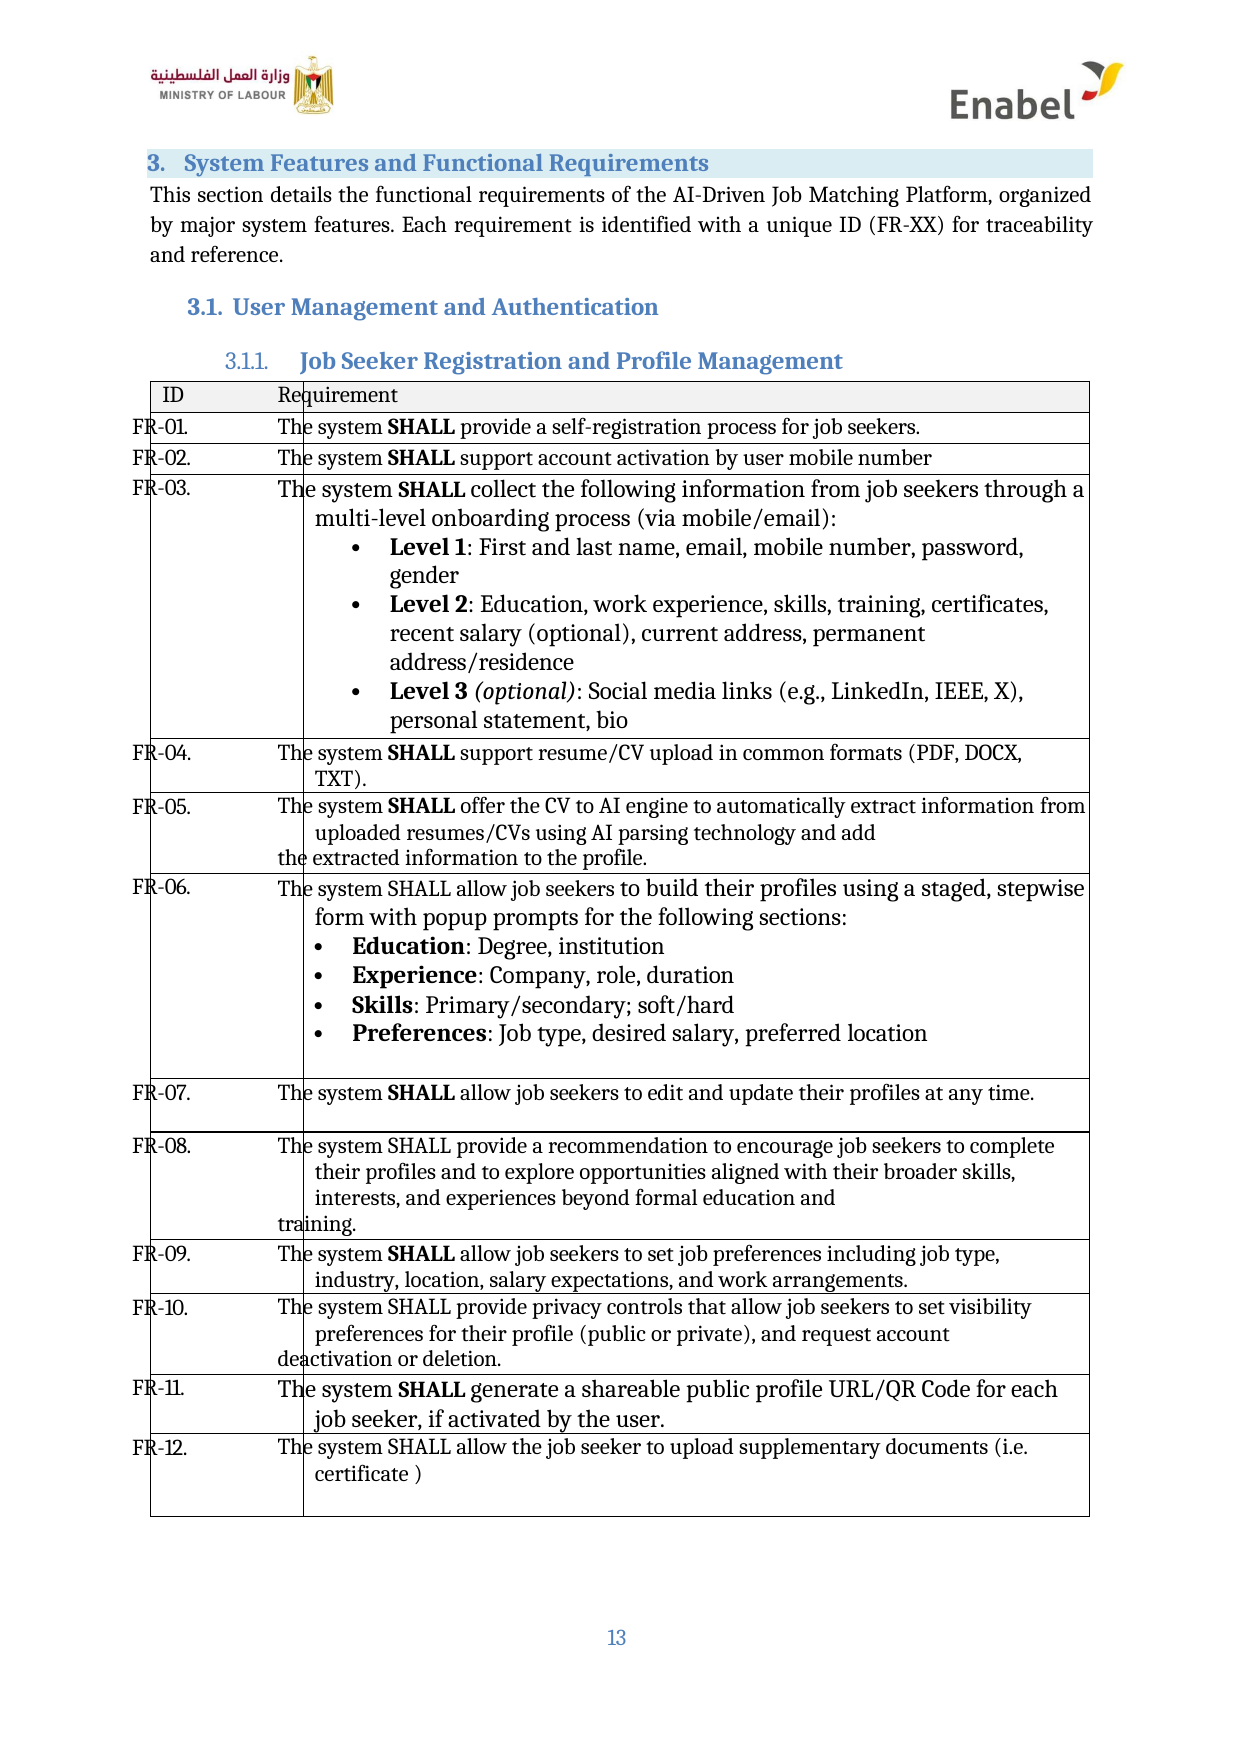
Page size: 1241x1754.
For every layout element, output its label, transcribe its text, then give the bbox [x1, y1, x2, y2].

table_cell FR-05. [151, 793, 303, 873]
table_cell The system SHALL allow job seekers to build their profiles using a staged, stepwise form with popup prompts for the following sections: Education: Degree, institution Experience: Company, role, duration Skills: Primary/secondary; soft/hard Preferences: Job type, desired salary, preferred location [304, 874, 1089, 1078]
table_cell The system SHALL provide a self-registration process for job seekers. [304, 413, 1089, 443]
table_cell The system SHALL allow job seekers to set job preferences including job type, industry, location, salary expectations, and work arrangements. [304, 1240, 1089, 1293]
list System Features and Functional Requirements This section details the functional requirements of the AI-Driven Job Matching Platform, organized by major system features. Each requirement is identified with a unique ID (FR-XX) for traceability and reference. [147, 178, 1093, 269]
table_cell FR-01. [151, 413, 303, 443]
subtitle User Management and Authentication [187, 293, 1226, 322]
table_cell The system SHALL provide a recommendation to encourage job seekers to complete their profiles and to explore opportunities aligned with their broader skills, interests, and experiences beyond formal education and training. [304, 1133, 1089, 1239]
table_cell FR-11. [151, 1375, 303, 1433]
table_cell The system SHALL generate a shareable public profile URL/QR Code for each job seeker, if activated by the user. [304, 1375, 1089, 1433]
table_cell FR-12. [151, 1434, 303, 1516]
table_cell FR-08. [151, 1133, 303, 1239]
table_cell The system SHALL allow job seekers to edit and update their profiles at any time. [304, 1079, 1089, 1131]
table_cell FR-10. [151, 1294, 303, 1373]
table_cell FR-04. [151, 739, 303, 792]
table_cell The system SHALL support resume/CV upload in common formats (PDF, DOCX, TXT). [304, 739, 1089, 792]
table_cell The system SHALL provide privacy controls that allow job seekers to set visibility preferences for their profile (public or private), and request account deactivation or deletion. [304, 1294, 1089, 1373]
table_cell FR-03. [151, 475, 303, 738]
table_cell The system SHALL offer the CV to AI engine to automatically extract information from uploaded resumes/CVs using AI parsing technology and add the extracted information to the profile. [304, 793, 1089, 873]
table_header ID [151, 382, 303, 412]
picture [949, 57, 1127, 121]
table_cell FR-02. [151, 444, 303, 474]
picture [149, 51, 334, 116]
table_cell The system SHALL collect the following information from job seekers through a multi-level onboarding process (via mobile/email): Level 1: First and last name, email, mobile number, password, gender Level 2: Education, work experience, skills, training, certificates, recent salary (optional), current address, permanent address/residence Level 3 (optional): Social media links (e.g., LinkedIn, IEEE, X), personal statement, bio [304, 475, 1089, 738]
table_header Requirement [304, 382, 1089, 412]
table_cell The system SHALL support account activation by user mobile number [304, 444, 1089, 474]
table_cell FR-07. [151, 1079, 303, 1131]
table_cell FR-06. [151, 874, 303, 1078]
table_cell FR-09. [151, 1240, 303, 1293]
table_cell The system SHALL allow the job seeker to upload supplementary documents (i.e. certificate ) [304, 1434, 1089, 1516]
subtitle Job Seeker Registration and Profile Management [225, 347, 1226, 376]
